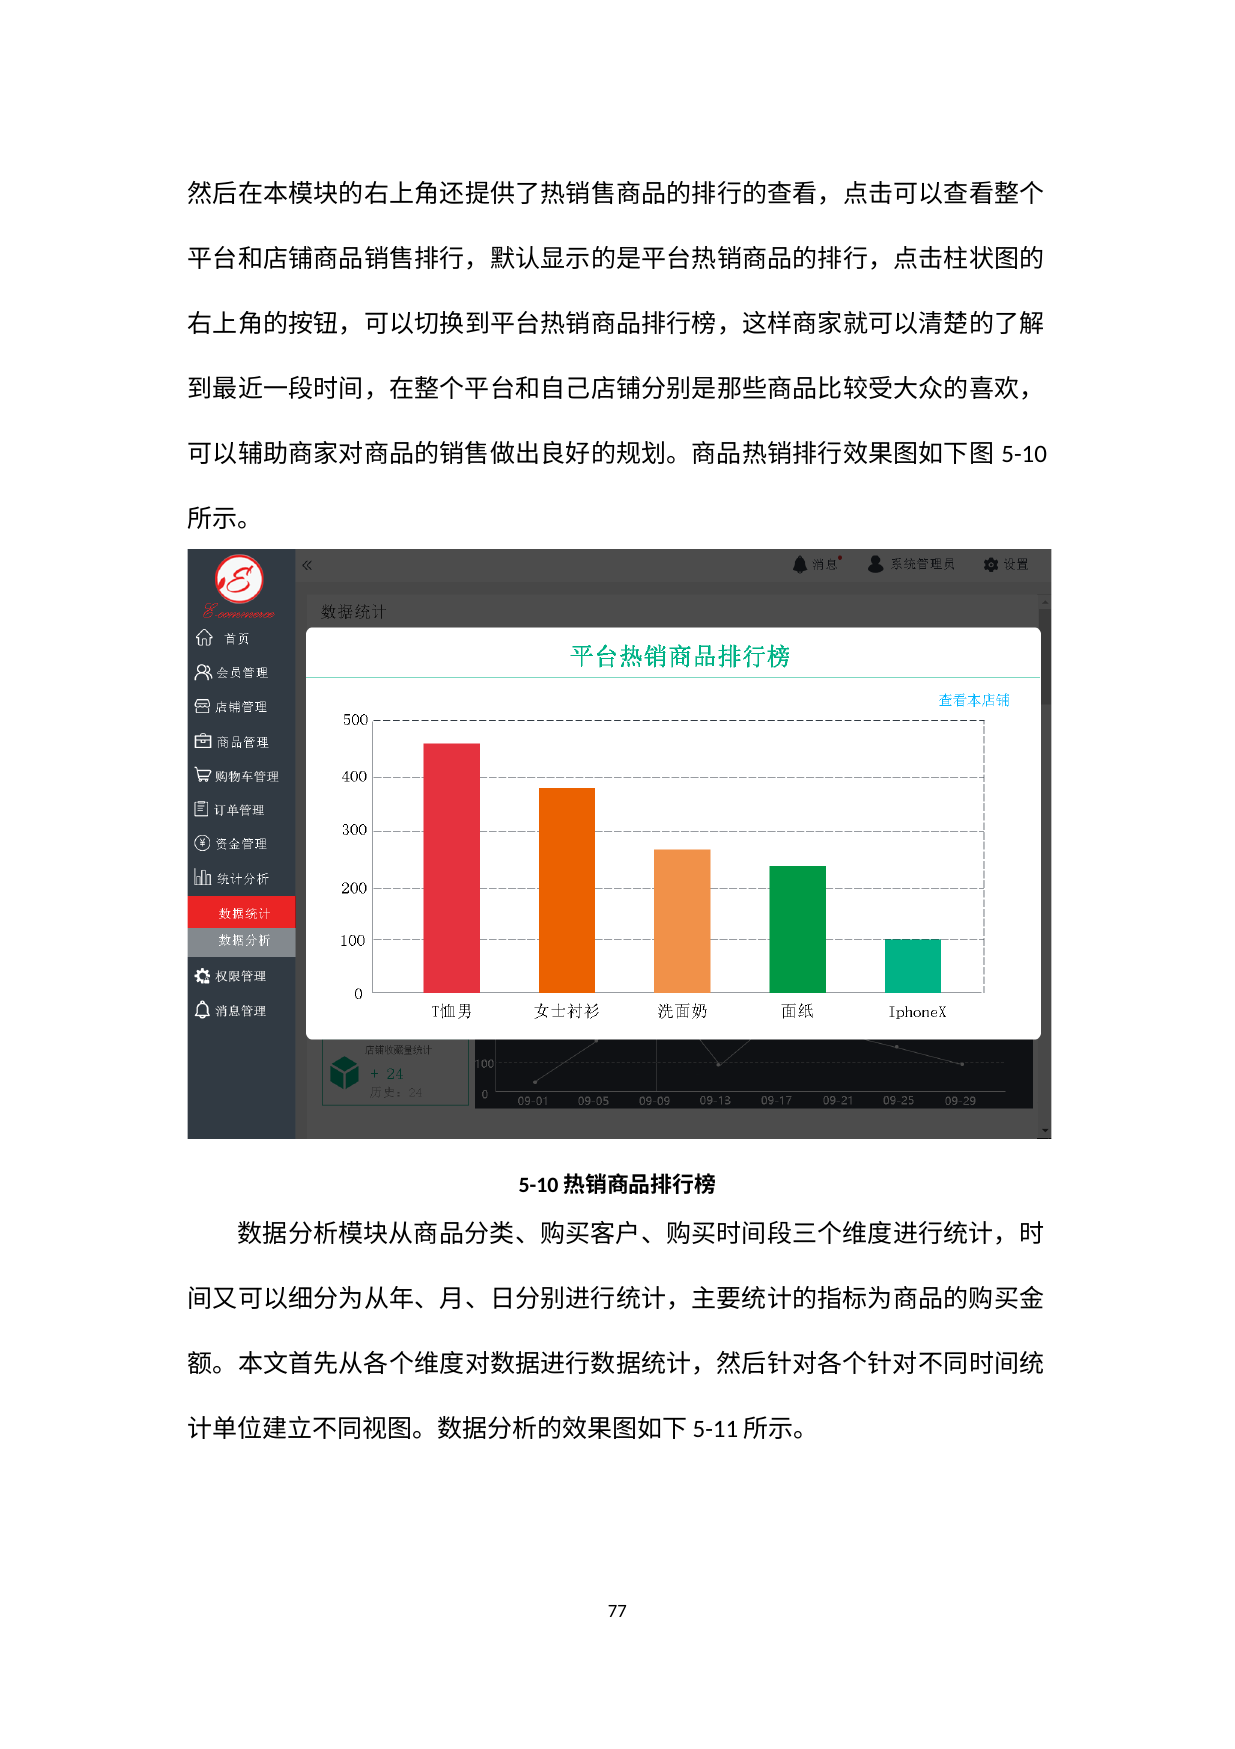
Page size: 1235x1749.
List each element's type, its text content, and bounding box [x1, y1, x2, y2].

text 5-10 热销商品排行榜 [187, 1167, 1047, 1199]
text 数据分析模块从商品分类、购买客户、购买时间段三个维度进行统计，时间又可以细分为从年、月、日分别进行统计，主要统计的指标为商品的购买金额。本文首先从各个维度对数据进行数据统计，然后针对各个针对不同时间统计单位建立不同视图。数据分析的效果图如下5-11所示。 [187, 1199, 1047, 1459]
picture [187, 549, 1052, 1139]
text 然后在本模块的右上角还提供了热销售商品的排行的查看，点击可以查看整个平台和店铺商品销售排行，默认显示的是平台热销商品的排行，点击柱状图的右上角的按钮，可以切换到平台热销商品排行榜，这样商家就可以清楚的了解到最近一段时间，在整个平台和自己店铺分别是那些商品比较受大众的喜欢，可以辅助商家对商品的销售做出良好的规划。商品热销排行效果图如下图5-10所示。 [187, 159, 1047, 549]
